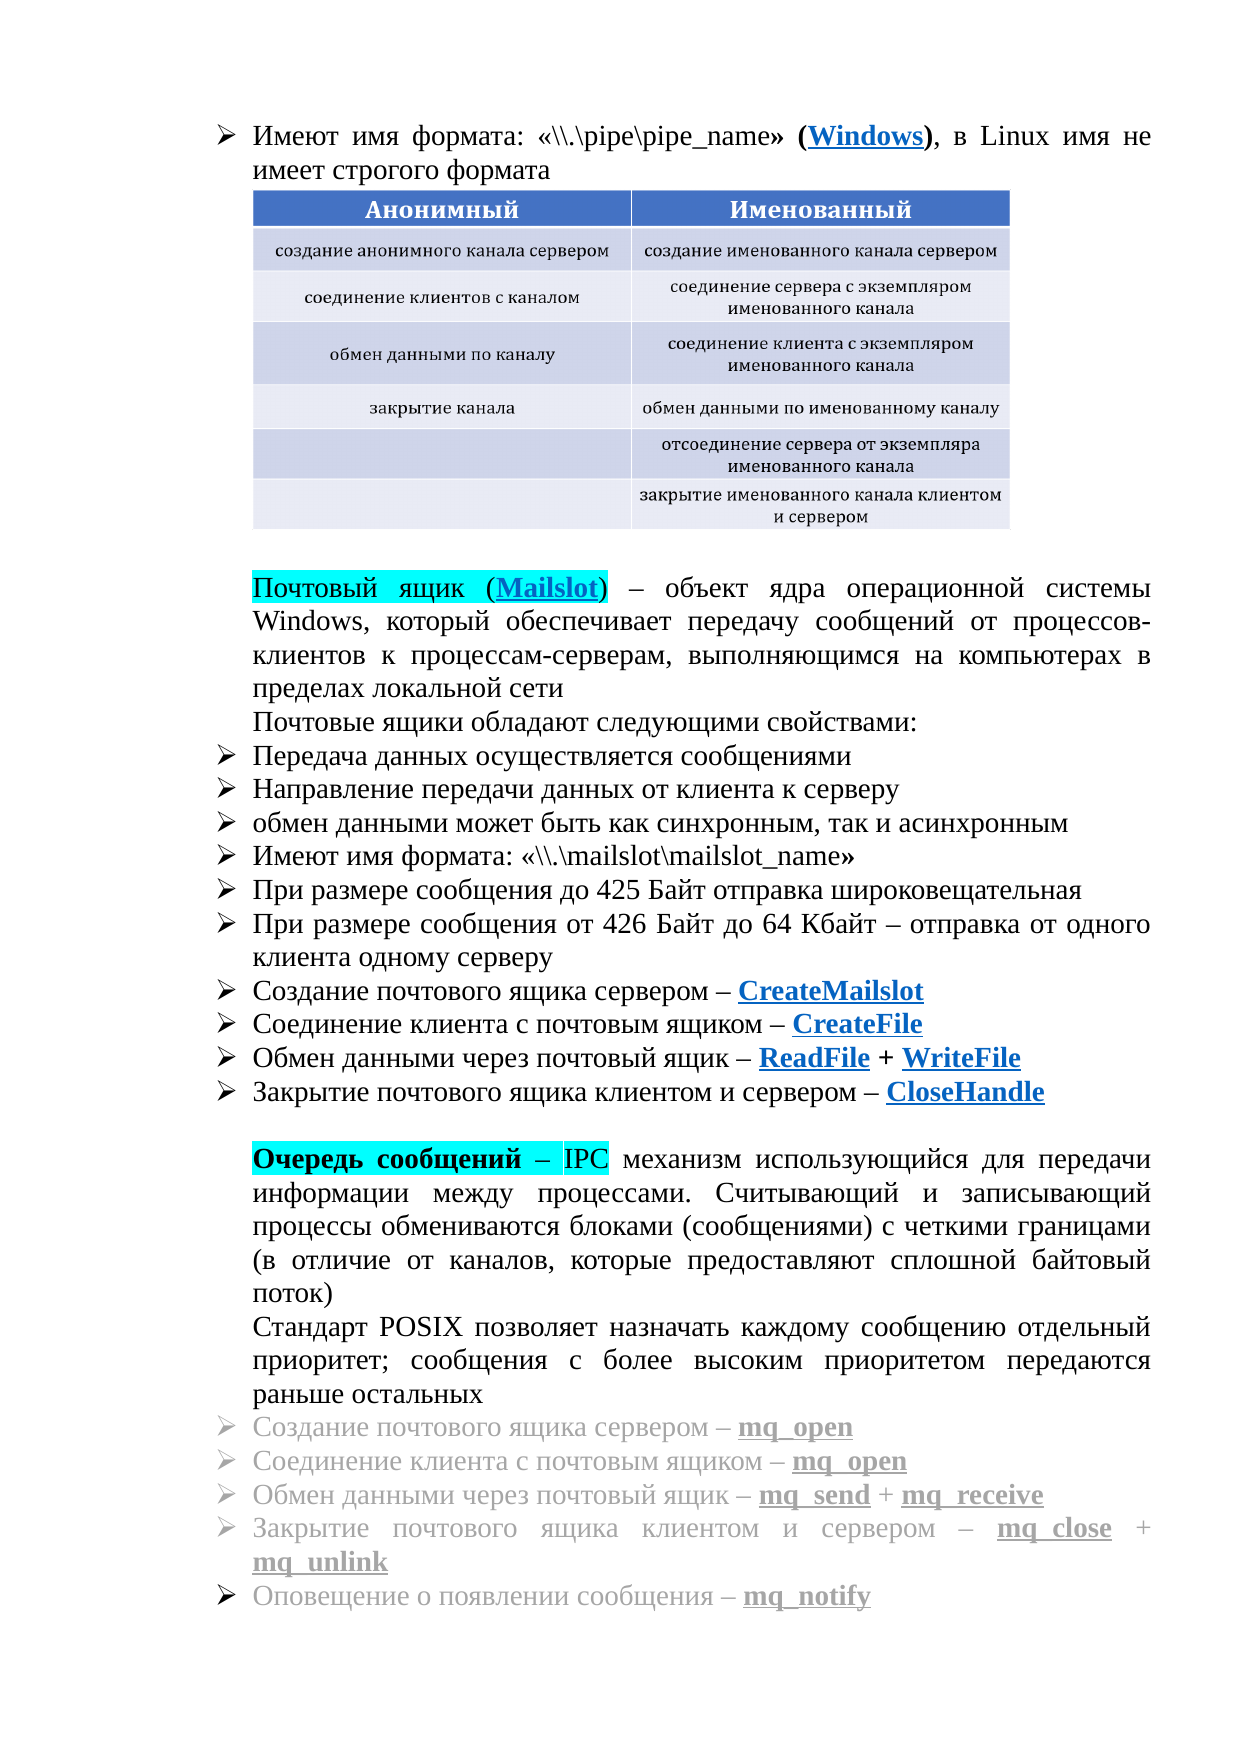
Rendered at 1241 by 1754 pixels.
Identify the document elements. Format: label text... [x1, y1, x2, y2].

list Передача данных осуществляется сообщениями [215, 738, 1152, 771]
text Стандарт POSIX позволяет назначать каждому сообщению отдельный приоритет; сообщения с более высоким приоритетом передаются раньше остальных [252, 1309, 1152, 1409]
list Соединение клиента с почтовым ящиком – mq_open [215, 1443, 1152, 1477]
text Почтовый ящик (Mailslot) – объект ядра операционной системы Windows, который обеспечивает передачу сообщений от процессов-клиентов к процессам-серверам, выполняющимся на компьютерах в пределах локальной сети [252, 570, 1152, 704]
list Обмен данными через почтовый ящик – ReadFile + WriteFile [215, 1040, 1152, 1074]
list Оповещение о появлении сообщения – mq_notify [215, 1578, 1152, 1611]
list При размере сообщения от 426 Байт до 64 Кбайт – отправка от одного клиента одному серверу [215, 906, 1152, 973]
list Обмен данными через почтовый ящик – mq_send + mq_receive [215, 1477, 1152, 1510]
text Очередь сообщений – IPC механизм использующийся для передачи информации между процессами. Считывающий и записывающий процессы обмениваются блоками (сообщениями) с четкими границами (в отличие от каналов, которые предоставляют сплошной байтовый поток) [252, 1141, 1152, 1309]
list Имеют имя формата: «\\.\mailslot\mailslot_name» [215, 838, 1152, 872]
list Создание почтового ящика сервером – mq_open [215, 1409, 1152, 1443]
picture [252, 185, 1012, 537]
list Имеют имя формата: «\\.\pipe\pipe_name» (Windows), в Linux имя не имеет строгого формата [215, 118, 1152, 185]
text Почтовые ящики обладают следующими свойствами: [252, 704, 1152, 738]
list При размере сообщения до 425 Байт отправка широковещательная [215, 872, 1152, 906]
list Закрытие почтового ящика клиентом и сервером – mq_close + mq_unlink [215, 1510, 1152, 1578]
list Закрытие почтового ящика клиентом и сервером – CloseHandle [215, 1074, 1152, 1108]
list Создание почтового ящика сервером – CreateMailslot [215, 973, 1152, 1007]
list Направление передачи данных от клиента к серверу [215, 771, 1152, 805]
list Соединение клиента с почтовым ящиком – CreateFile [215, 1007, 1152, 1040]
list обмен данными может быть как синхронным, так и асинхронным [215, 805, 1152, 838]
